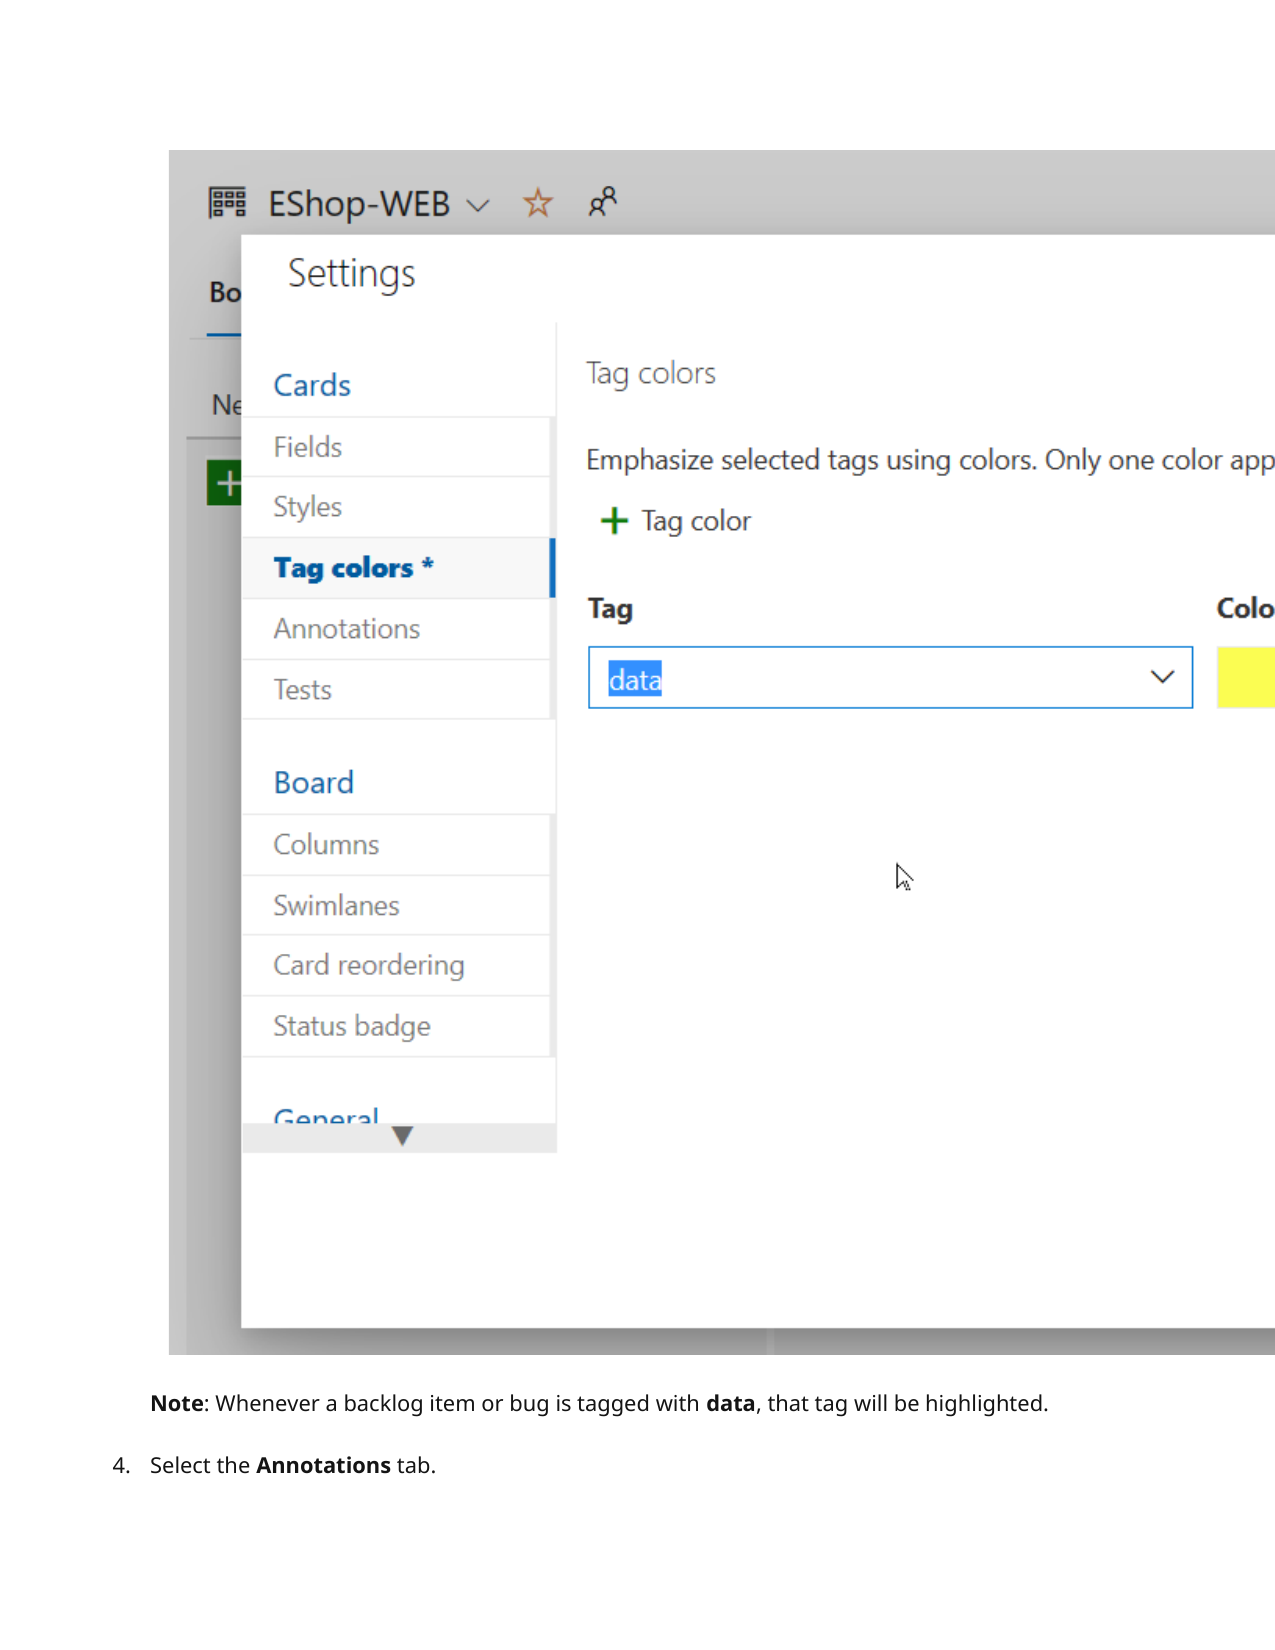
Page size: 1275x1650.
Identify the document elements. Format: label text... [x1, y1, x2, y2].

text Note: Whenever a backlog item or bug is tagged with data, that tag will be highlighted. [150, 1388, 1100, 1418]
list Select the Annotations tab. [112, 1450, 1100, 1480]
